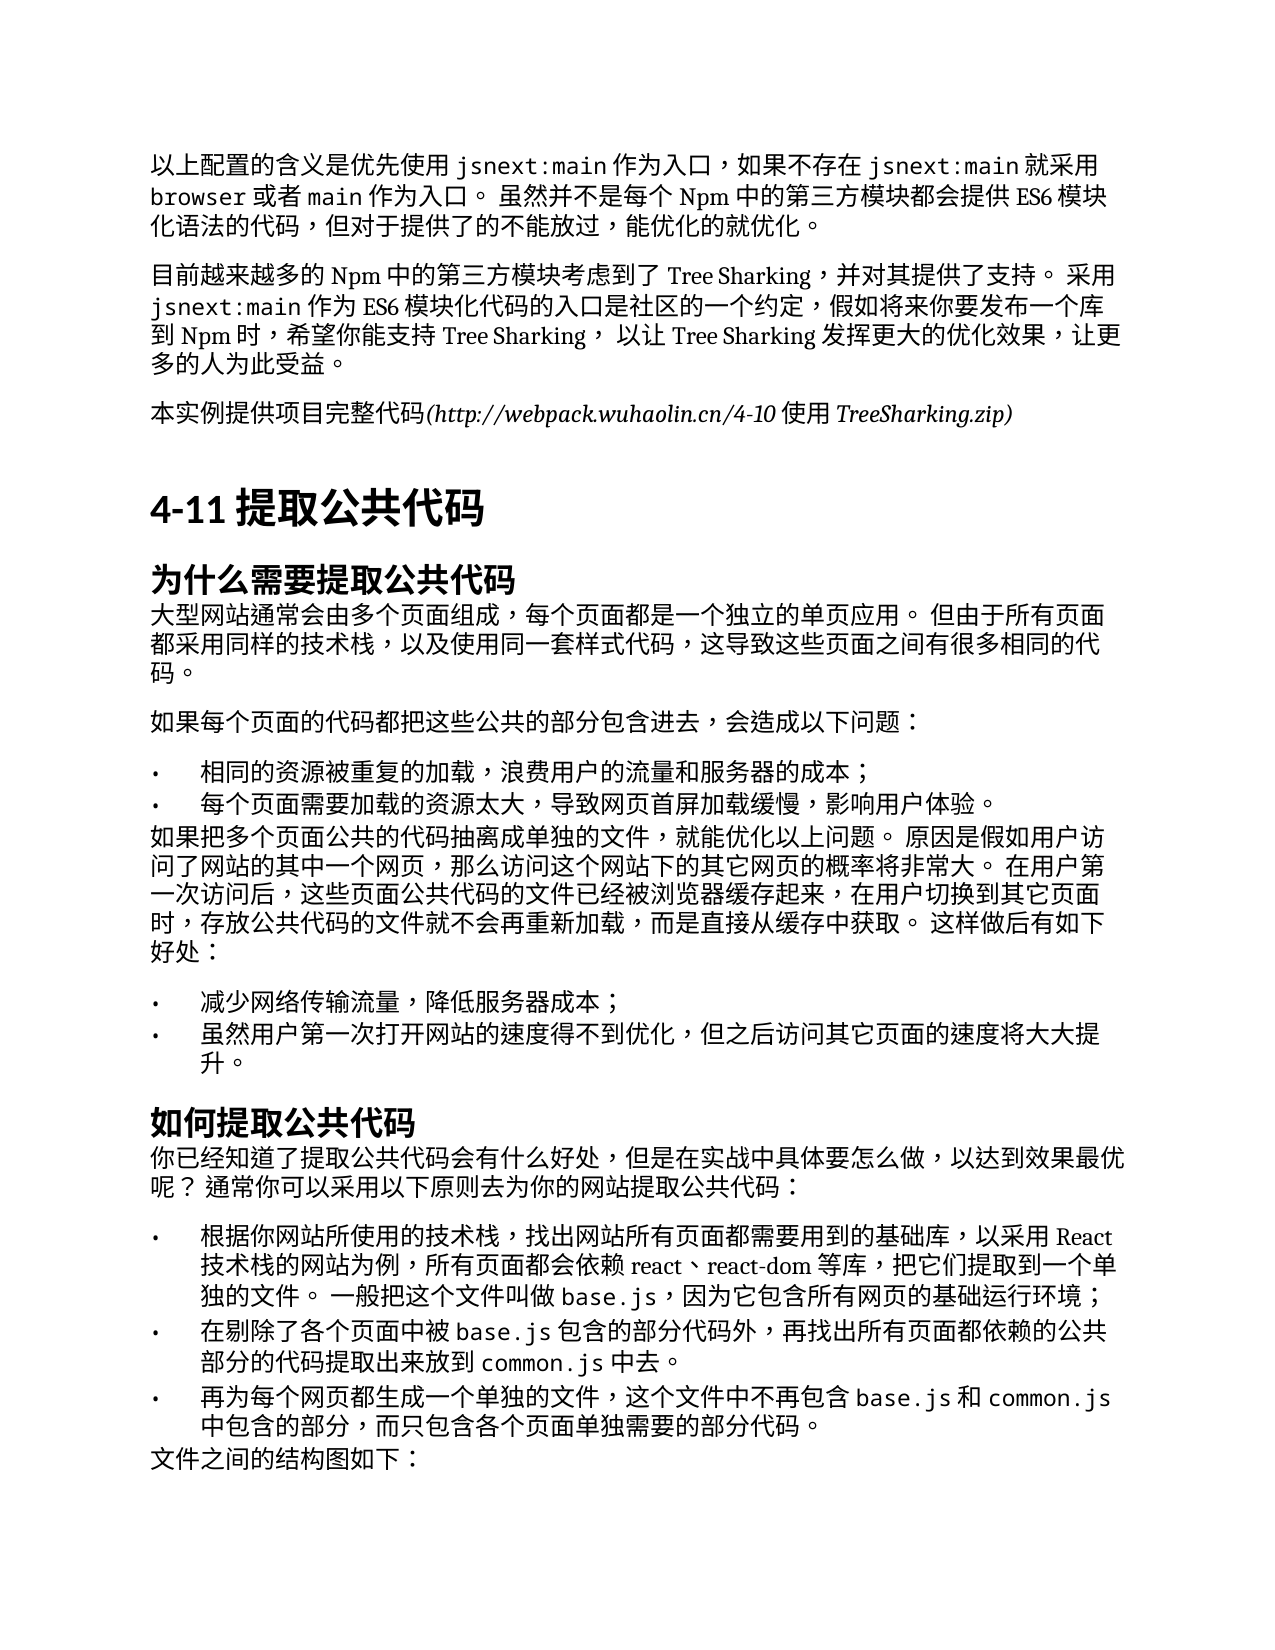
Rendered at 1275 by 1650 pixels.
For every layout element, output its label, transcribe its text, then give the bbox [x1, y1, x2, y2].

text 如果每个页面的代码都把这些公共的部分包含进去，会造成以下问题： [150, 709, 1125, 738]
subtitle 4-11 提取公共代码 [150, 479, 1125, 536]
text 如果把多个页面公共的代码抽离成单独的文件，就能优化以上问题。 原因是假如用户访问了网站的其中一个网页，那么访问这个网站下的其它网页的概率将非常大。 在用户第一次访问后，这些页面公共代码的文件已经被浏览器缓存起来，在用户切换到其它页面时，存放公共代码的文件就不会再重新加载，而是直接从缓存中获取。 这样做后有如下好处： [150, 824, 1125, 968]
list 虽然用户第一次打开网站的速度得不到优化，但之后访问其它页面的速度将大大提升。 [150, 1021, 1125, 1078]
list 每个页面需要加载的资源太大，导致网页首屏加载缓慢，影响用户体验。 [150, 791, 1125, 820]
subtitle 如何提取公共代码 [150, 1099, 1125, 1145]
text 目前越来越多的 Npm 中的第三方模块考虑到了 Tree Sharking，并对其提供了支持。 采用 jsnext:main 作为 ES6 模块化代码的入口是社区的一个约定，假如将来你要发布一个库到 Npm 时，希望你能支持 Tree Sharking， 以让 Tree Sharking 发挥更大的优化效果，让更多的人为此受益。 [150, 262, 1125, 379]
list 根据你网站所使用的技术栈，找出网站所有页面都需要用到的基础库，以采用 React 技术栈的网站为例，所有页面都会依赖 react、react-dom 等库，把它们提取到一个单独的文件。 一般把这个文件叫做 base.js，因为它包含所有网页的基础运行环境； [150, 1223, 1125, 1312]
list 在剔除了各个页面中被 base.js 包含的部分代码外，再找出所有页面都依赖的公共部分的代码提取出来放到 common.js 中去。 [150, 1316, 1125, 1378]
text 大型网站通常会由多个页面组成，每个页面都是一个独立的单页应用。 但由于所有页面都采用同样的技术栈，以及使用同一套样式代码，这导致这些页面之间有很多相同的代码。 [150, 602, 1125, 688]
list 减少网络传输流量，降低服务器成本； [150, 988, 1125, 1017]
list 相同的资源被重复的加载，浪费用户的流量和服务器的成本； [150, 759, 1125, 788]
subtitle 为什么需要提取公共代码 [150, 557, 1125, 602]
text 你已经知道了提取公共代码会有什么好处，但是在实战中具体要怎么做，以达到效果最优呢？ 通常你可以采用以下原则去为你的网站提取公共代码： [150, 1145, 1125, 1202]
text 以上配置的含义是优先使用 jsnext:main 作为入口，如果不存在 jsnext:main 就采用 browser 或者 main 作为入口。 虽然并不是每个 Npm 中的第三方模块都会提供 ES6 模块化语法的代码，但对于提供了的不能放过，能优化的就优化。 [150, 150, 1125, 241]
list 再为每个网页都生成一个单独的文件，这个文件中不再包含 base.js 和 common.js 中包含的部分，而只包含各个页面单独需要的部分代码。 [150, 1382, 1125, 1442]
text 文件之间的结构图如下： [150, 1446, 1125, 1474]
